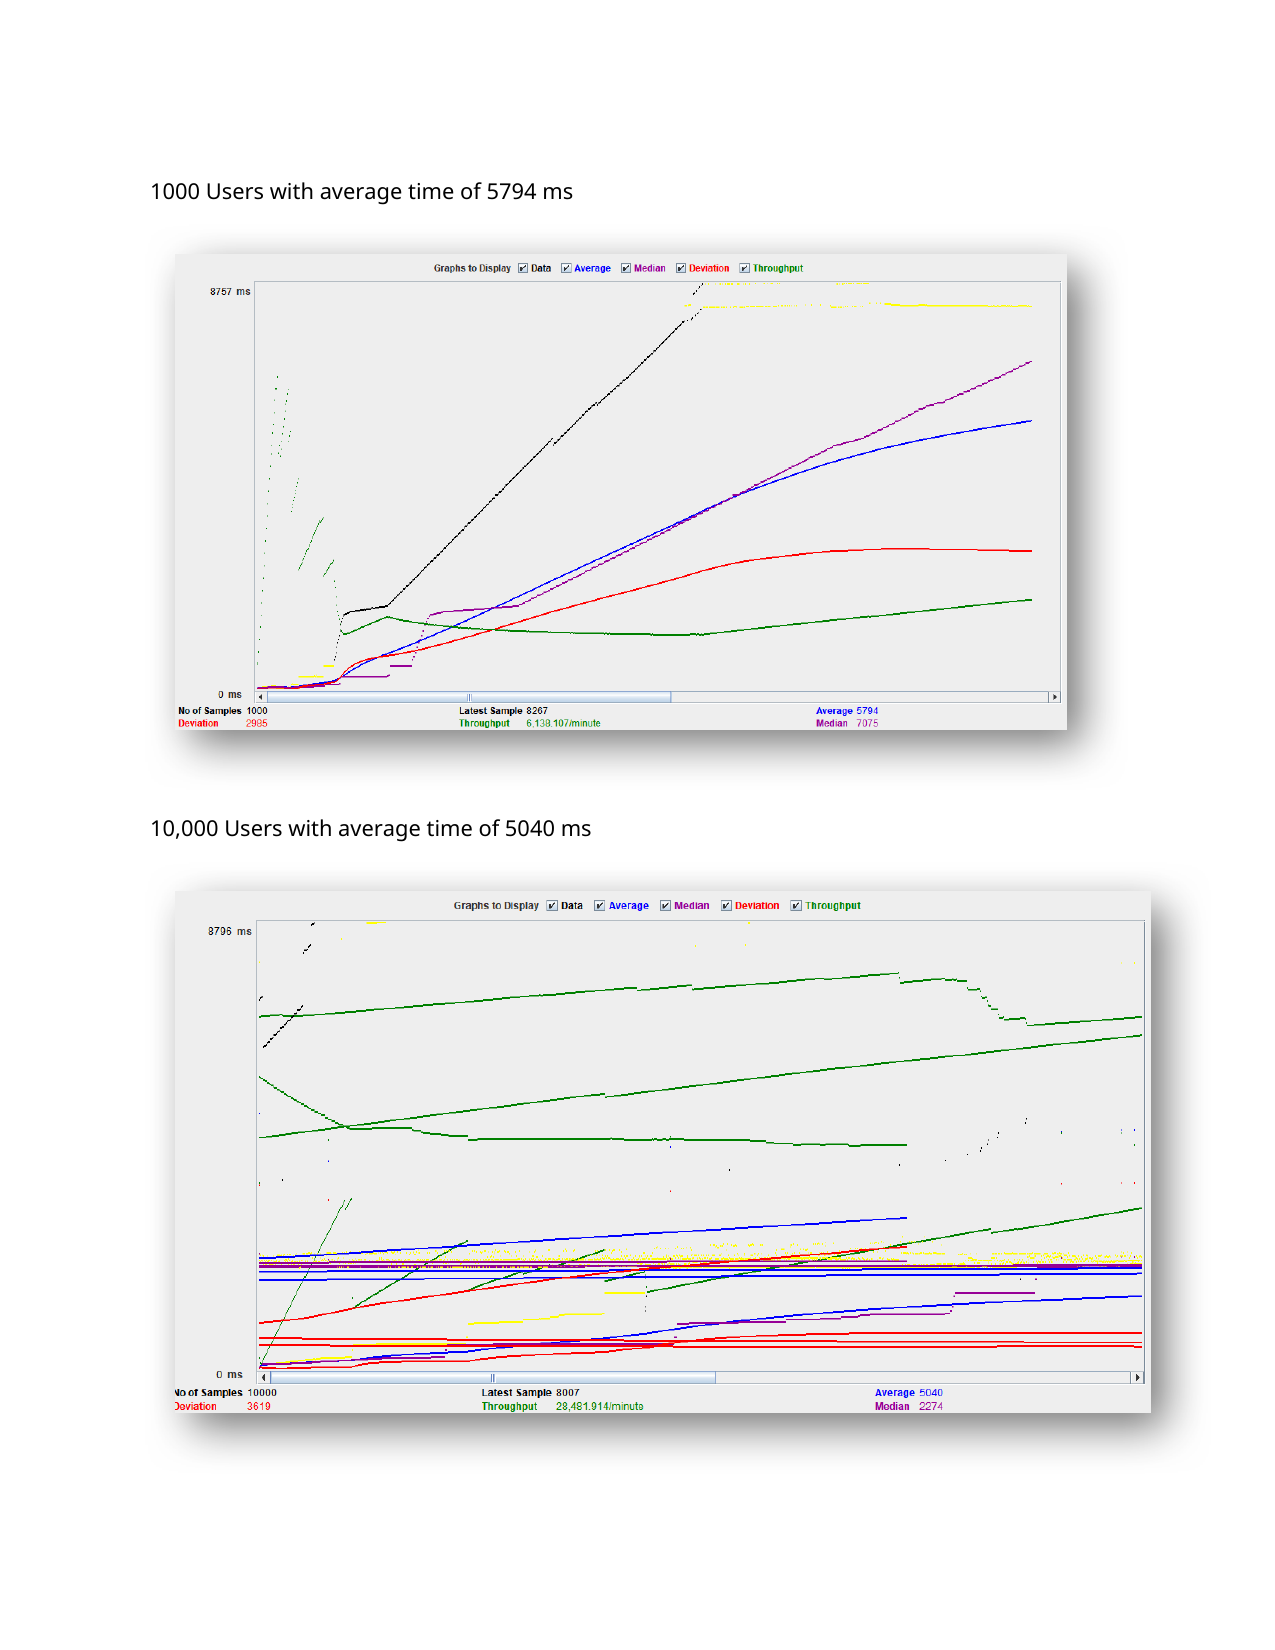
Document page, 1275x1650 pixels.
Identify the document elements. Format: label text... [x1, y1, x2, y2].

text 10,000 Users with average time of 5040 ms [150, 813, 1125, 843]
picture [175, 254, 1067, 730]
text 1000 Users with average time of 5794 ms [150, 176, 1125, 206]
picture [175, 891, 1151, 1413]
